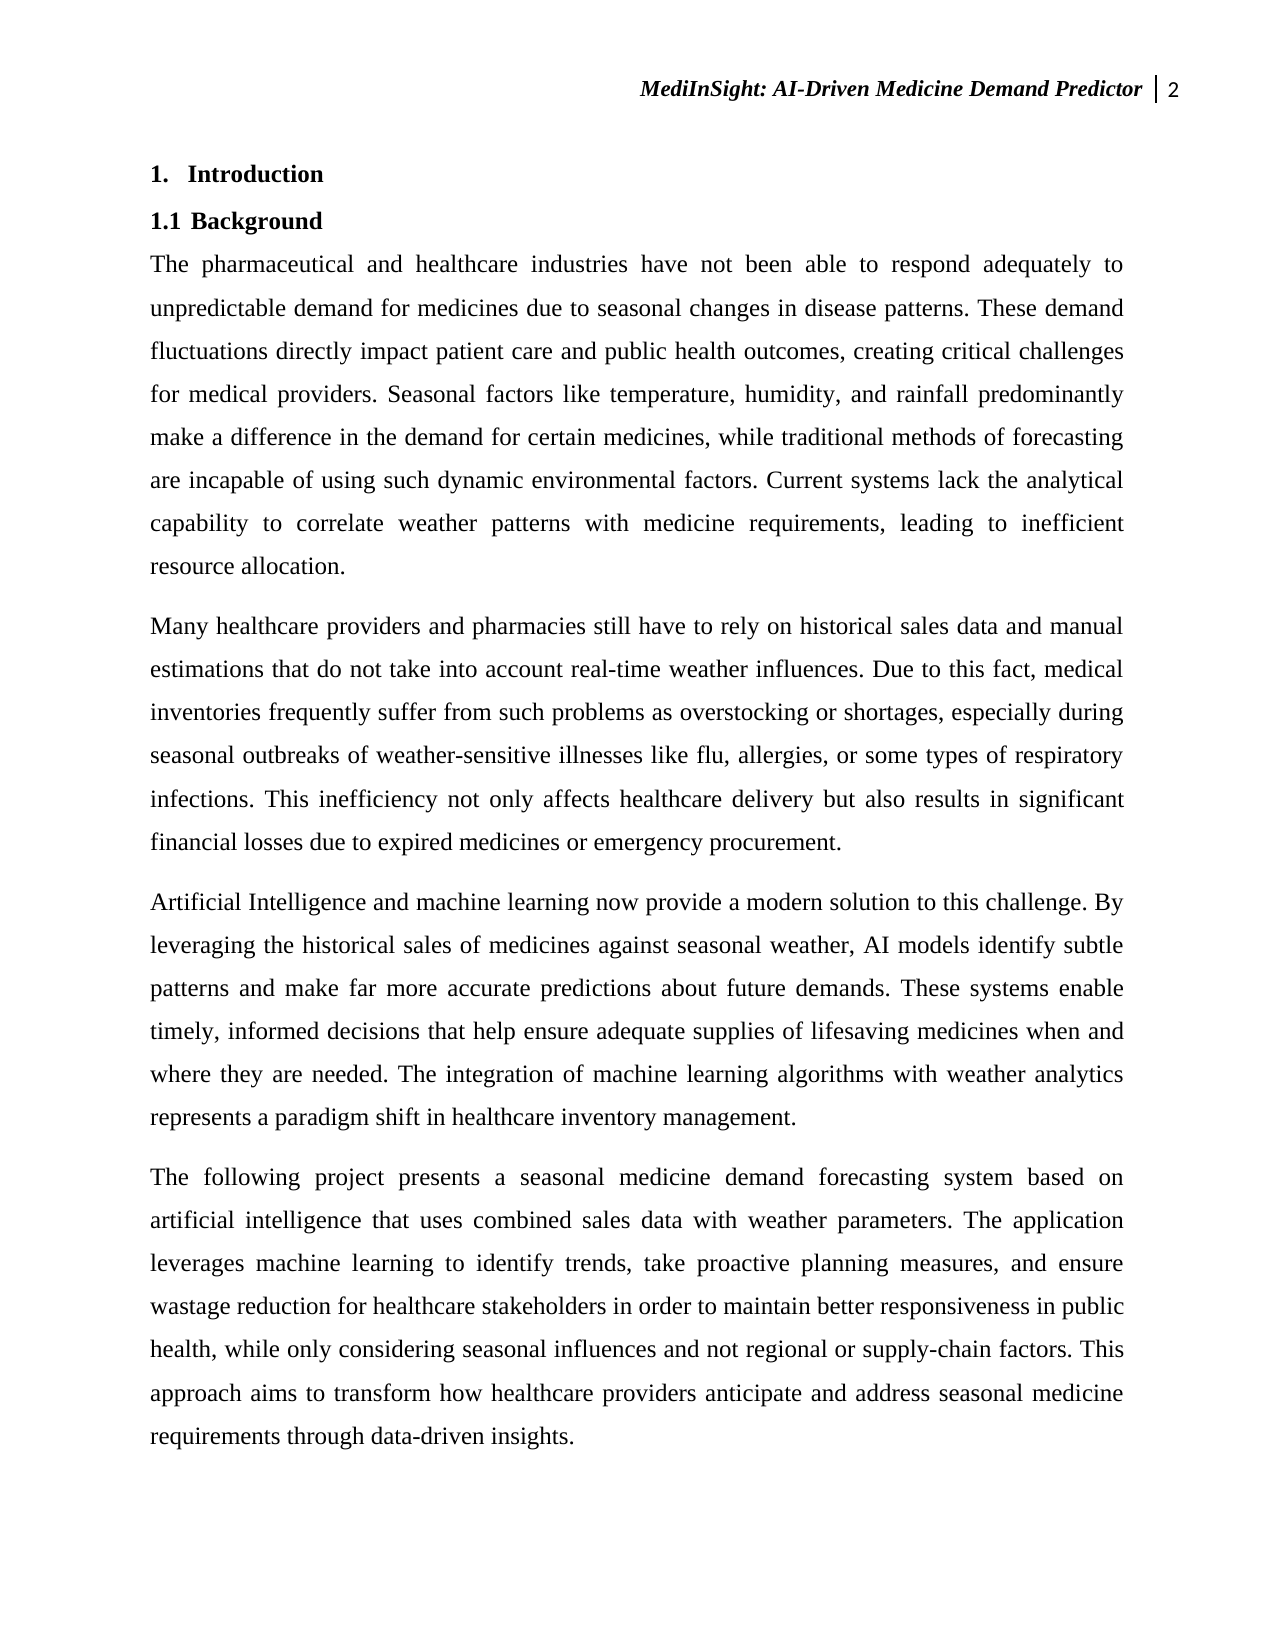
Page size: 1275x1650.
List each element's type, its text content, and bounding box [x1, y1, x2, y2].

text The pharmaceutical and healthcare industries have not been able to respond adequately to unpredictable demand for medicines due to seasonal changes in disease patterns. These demand fluctuations directly impact patient care and public health outcomes, creating critical challenges for medical providers. Seasonal factors like temperature, humidity, and rainfall predominantly make a difference in the demand for certain medicines, while traditional methods of forecasting are incapable of using such dynamic environmental factors. Current systems lack the analytical capability to correlate weather patterns with medicine requirements, leading to inefficient resource allocation. [150, 249, 1125, 580]
subtitle Background [150, 206, 1125, 235]
text Many healthcare providers and pharmacies still have to rely on historical sales data and manual estimations that do not take into account real-time weather influences. Due to this fact, medical inventories frequently suffer from such problems as overstocking or shortages, especially during seasonal outbreaks of weather-sensitive illnesses like flu, allergies, or some types of respiratory infections. This inefficiency not only affects healthcare delivery but also results in significant financial losses due to expired medicines or emergency procurement. [150, 611, 1125, 856]
text The following project presents a seasonal medicine demand forecasting system based on artificial intelligence that uses combined sales data with weather parameters. The application leverages machine learning to identify trends, take proactive planning measures, and ensure wastage reduction for healthcare stakeholders in order to maintain better responsiveness in public health, while only considering seasonal influences and not regional or supply-chain factors. This approach aims to transform how healthcare providers anticipate and address seasonal medicine requirements through data-driven insights. [150, 1162, 1125, 1449]
subtitle Introduction [150, 159, 1125, 188]
text Artificial Intelligence and machine learning now provide a modern solution to this challenge. By leveraging the historical sales of medicines against seasonal weather, AI models identify subtle patterns and make far more accurate predictions about future demands. These systems enable timely, informed decisions that help ensure adequate supplies of lifesaving medicines when and where they are needed. The integration of machine learning algorithms with weather analytics represents a paradigm shift in healthcare inventory management. [150, 887, 1125, 1131]
